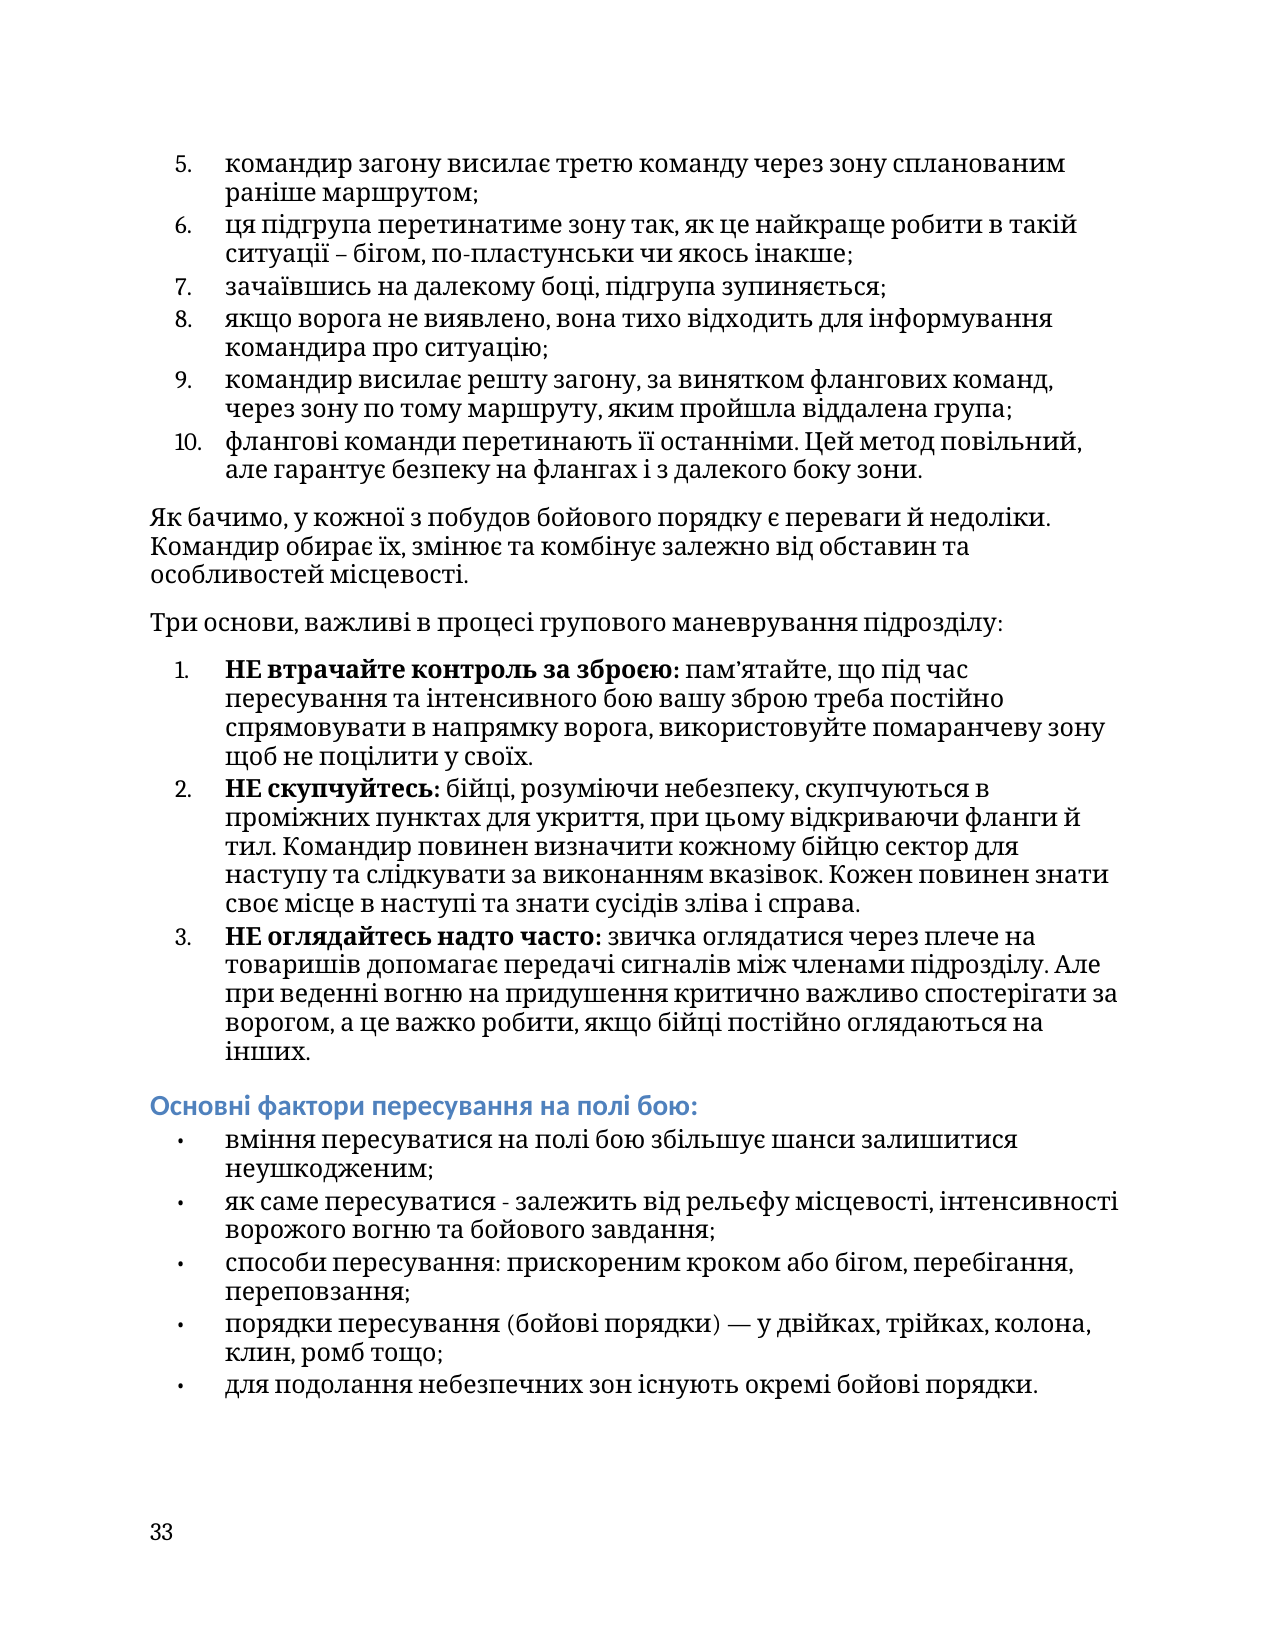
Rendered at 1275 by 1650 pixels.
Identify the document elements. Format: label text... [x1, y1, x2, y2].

list НЕ втрачайте контроль за зброєю: пам’ятайте, що під час пересування та інтенсивного бою вашу зброю треба постійно спрямовувати в напрямку ворога, використовуйте помаранчеву зону щоб не поцілити у своїх. [175, 656, 1125, 771]
list ця підгрупа перетинатиме зону так, як це найкраще робити в такій ситуації – бігом, по-пластунськи чи якось інакше; [175, 211, 1125, 269]
list флангові команди перетинають її останніми. Цей метод повільний, але гарантує безпеку на флангах і з далекого боку зони. [175, 427, 1125, 485]
list якщо ворога не виявлено, вона тихо відходить для інформування командира про ситуацію; [175, 305, 1125, 362]
subtitle Основні фактори пересування на полі бою: [150, 1087, 1125, 1123]
list НЕ оглядайтесь надто часто: звичка оглядатися через плече на товаришів допомагає передачі сигналів між членами підрозділу. Але при веденні вогню на придушення критично важливо спостерігати за ворогом, а це важко робити, якщо бійці постійно оглядаються на інших. [175, 922, 1125, 1066]
list для подолання небезпечних зон існують окремі бойові порядки. [175, 1371, 1125, 1400]
text Як бачимо, у кожної з побудов бойового порядку є переваги й недоліки. Командир обирає їх, змінює та комбінує залежно від обставин та особливостей місцевості. [150, 504, 1125, 590]
list командир висилає решту загону, за винятком флангових команд, через зону по тому маршруту, яким пройшла віддалена група; [175, 366, 1125, 424]
list вміння пересуватися на полі бою збільшує шанси залишитися неушкодженим; [175, 1126, 1125, 1184]
text Три основи, важливі в процесі групового маневрування підрозділу: [150, 609, 1125, 637]
list зачаївшись на далекому боці, підгрупа зупиняється; [175, 272, 1125, 301]
list порядки пересування (бойові порядки) — у двійках, трійках, колона, клин, ромб тощо; [175, 1310, 1125, 1368]
list способи пересування: прискореним кроком або бігом, перебігання, переповзання; [175, 1249, 1125, 1306]
list як саме пересуватися - залежить від рельєфу місцевості, інтенсивності ворожого вогню та бойового завдання; [175, 1188, 1125, 1245]
list НЕ скупчуйтесь: бійці, розуміючи небезпеку, скупчуються в проміжних пунктах для укриття, при цьому відкриваючи фланги й тил. Командир повинен визначити кожному бійцю сектор для наступу та слідкувати за виконанням вказівок. Кожен повинен знати своє місце в наступі та знати сусідів зліва і справа. [175, 775, 1125, 919]
list командир загону висилає третю команду через зону спланованим раніше маршрутом; [175, 150, 1125, 207]
